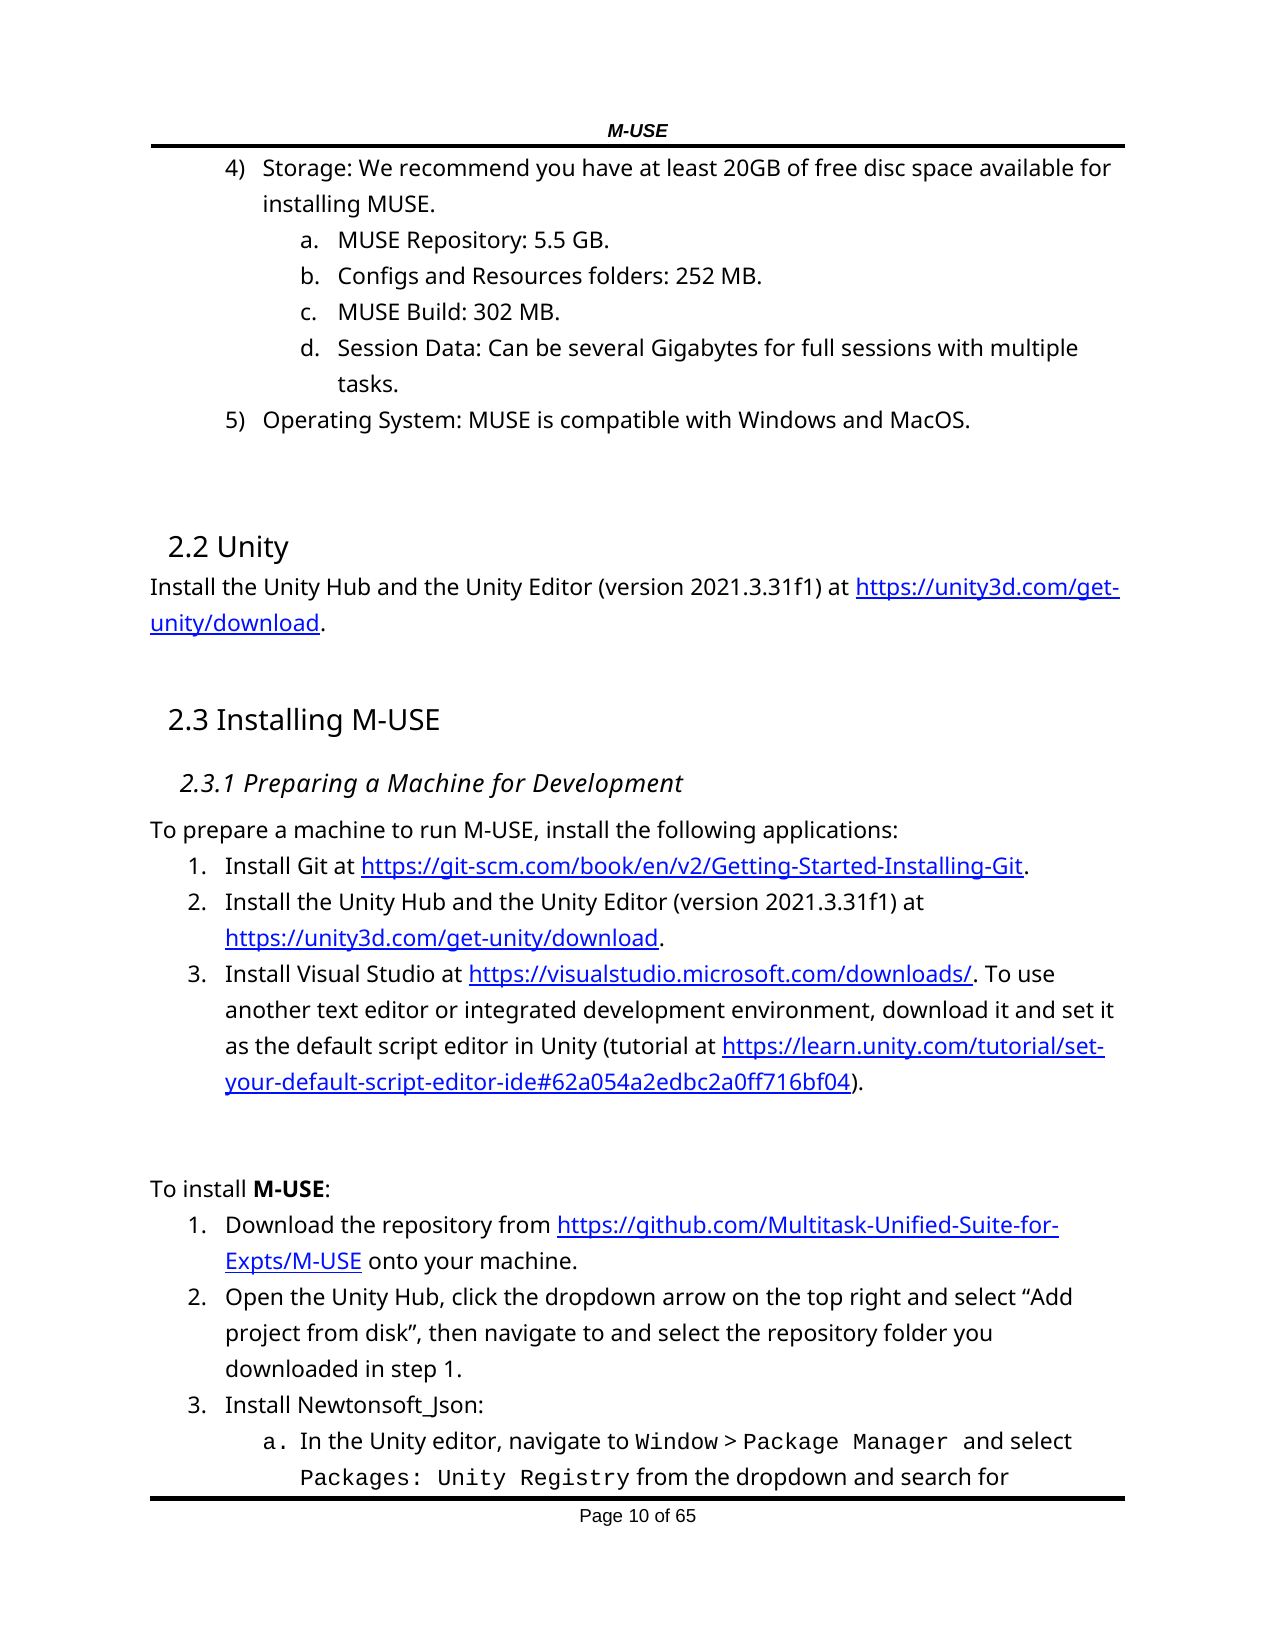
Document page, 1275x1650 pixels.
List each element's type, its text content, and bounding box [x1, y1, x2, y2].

list Open the Unity Hub, click the dropdown arrow on the top right and select “Add project from disk”, then navigate to and select the repository folder you downloaded in step 1. [187, 1281, 1125, 1384]
list Install Visual Studio at https://visualstudio.microsoft.com/downloads/. To use another text editor or integrated development environment, download it and set it as the default script editor in Unity (tutorial at https://learn.unity.com/tutorial/set-your-default-script-editor-ide#62a054a2edbc2a0ff716bf04). [187, 958, 1125, 1097]
list Download the repository from https://github.com/Multitask-Unified-Suite-for-Expts/M-USE onto your machine. [187, 1209, 1125, 1277]
text To prepare a machine to run M-USE, install the following applications: [150, 814, 1125, 845]
list Install Git at https://git-scm.com/book/en/v2/Getting-Started-Installing-Git. [187, 850, 1125, 881]
list Install the Unity Hub and the Unity Editor (version 2021.3.31f1) at https://unity3d.com/get-unity/download. [187, 886, 1125, 953]
list MUSE Repository: 5.5 GB. [300, 224, 1125, 255]
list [262, 1425, 1125, 1492]
subtitle 2.3.1 Preparing a Machine for Development [179, 765, 1125, 799]
subtitle 2.2 Unity [168, 526, 1125, 566]
list Storage: We recommend you have at least 20GB of free disc space available for installing MUSE. [225, 152, 1125, 219]
list Configs and Resources folders: 252 MB. [300, 260, 1125, 291]
text Install the Unity Hub and the Unity Editor (version 2021.3.31f1) at https://unity3d.com/get-unity/download. [150, 571, 1125, 638]
list Operating System: MUSE is compatible with Windows and MacOS. [225, 404, 1125, 435]
list MUSE Build: 302 MB. [300, 296, 1125, 327]
text To install M-USE: [150, 1173, 1125, 1205]
subtitle 2.3 Installing M-USE [168, 699, 1125, 739]
list Install Newtonsoft_Json: [187, 1389, 1125, 1420]
list Session Data: Can be several Gigabytes for full sessions with multiple tasks. [300, 332, 1125, 399]
